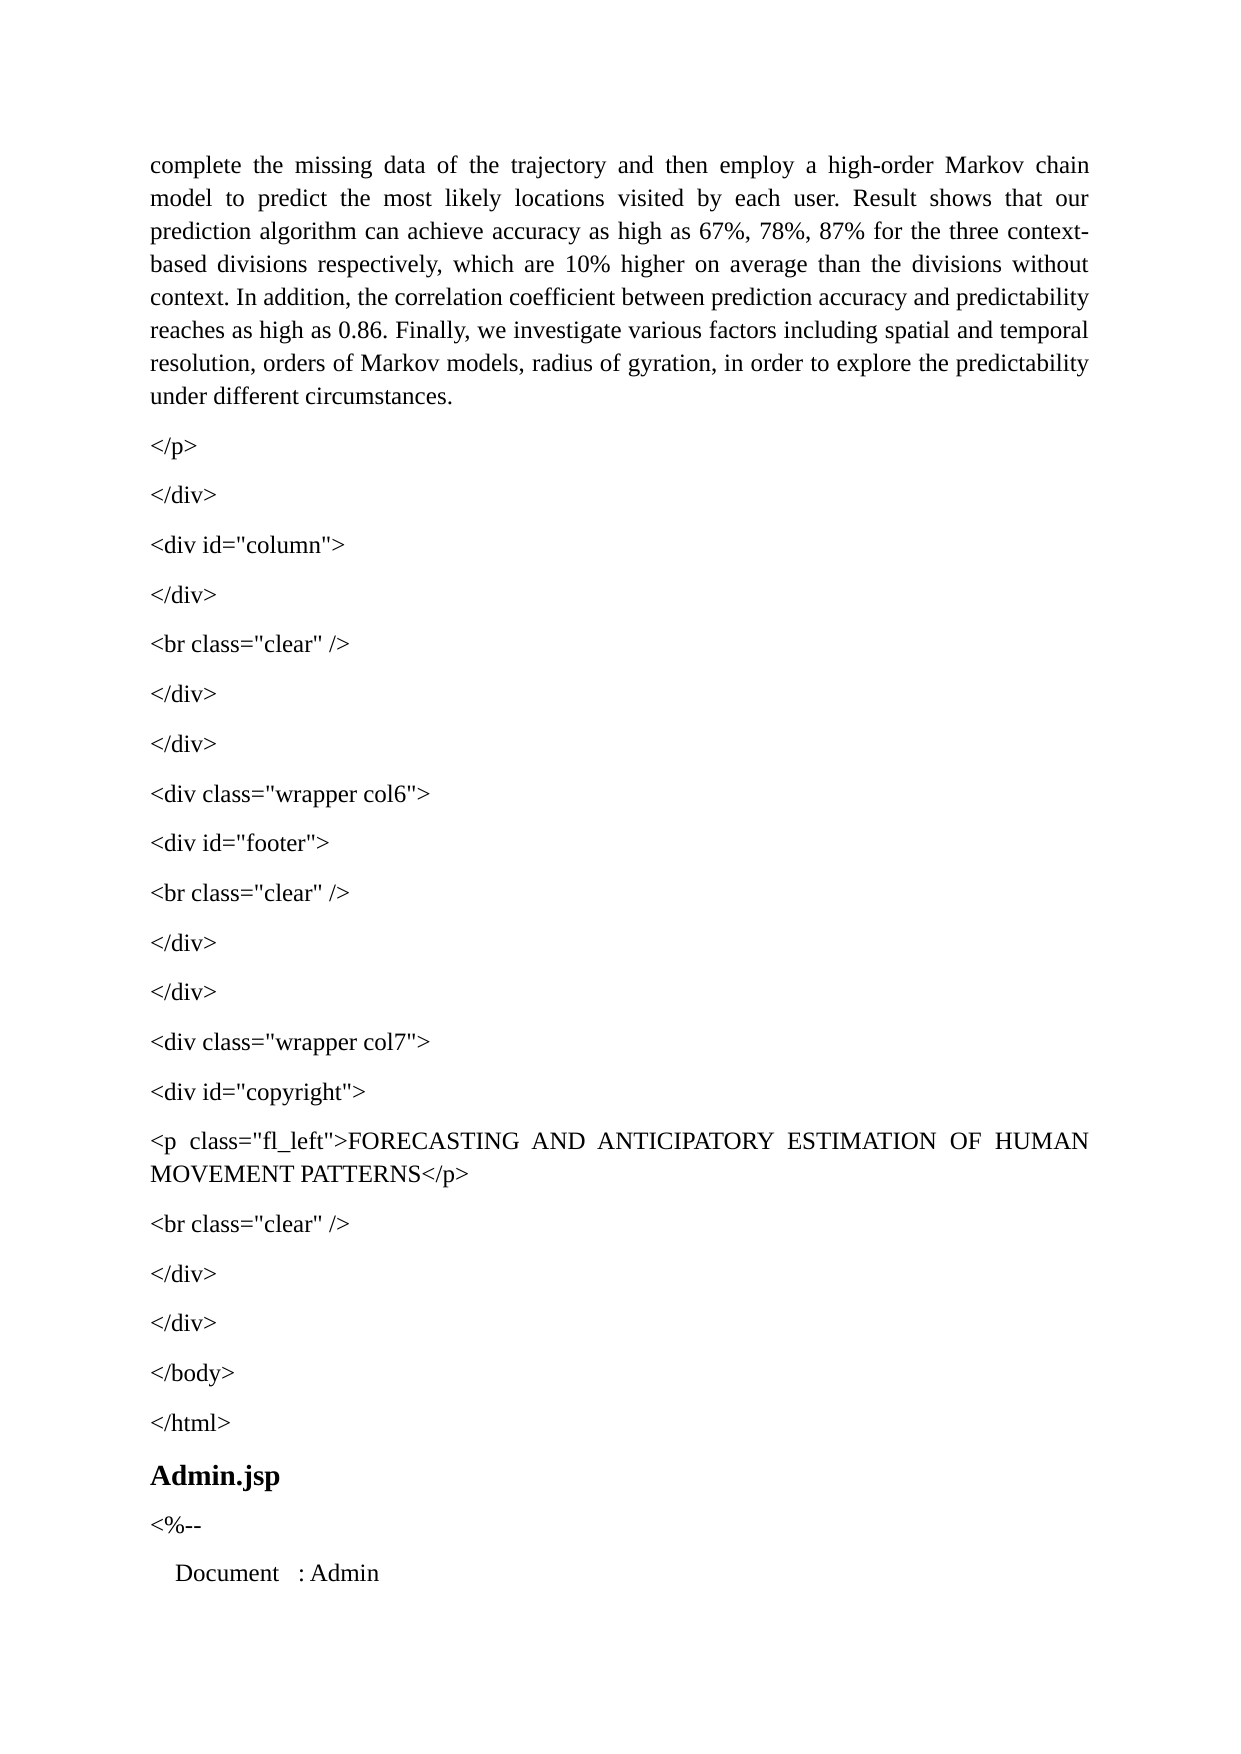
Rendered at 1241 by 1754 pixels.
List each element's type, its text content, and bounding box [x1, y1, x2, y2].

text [150, 150, 1090, 410]
text <p class="fl_left">FORECASTING AND ANTICIPATORY ESTIMATION OF HUMAN MOVEMENT PATTERNS</p> [150, 1126, 1090, 1188]
text <div id="copyright"> [150, 1077, 1090, 1106]
text <div id="footer"> [150, 828, 1090, 857]
text </body> [150, 1358, 1090, 1387]
text <br class="clear" /> [150, 878, 1090, 907]
text </div> [150, 580, 1090, 609]
text <div class="wrapper col6"> [150, 779, 1090, 807]
text </div> [150, 729, 1090, 758]
text </div> [150, 977, 1090, 1006]
text </div> [150, 928, 1090, 956]
text </p> [150, 431, 1090, 459]
text </div> [150, 679, 1090, 708]
text </div> [150, 1259, 1090, 1288]
text </div> [150, 1308, 1090, 1337]
text Admin.jsp [150, 1458, 1090, 1491]
text <div class="wrapper col7"> [150, 1027, 1090, 1056]
text </html> [150, 1408, 1090, 1437]
text Document : Admin [150, 1558, 1090, 1587]
text <br class="clear" /> [150, 629, 1090, 658]
text </div> [150, 481, 1090, 509]
text <div id="column"> [150, 530, 1090, 559]
text <%-- [150, 1510, 1090, 1539]
text <br class="clear" /> [150, 1209, 1090, 1238]
